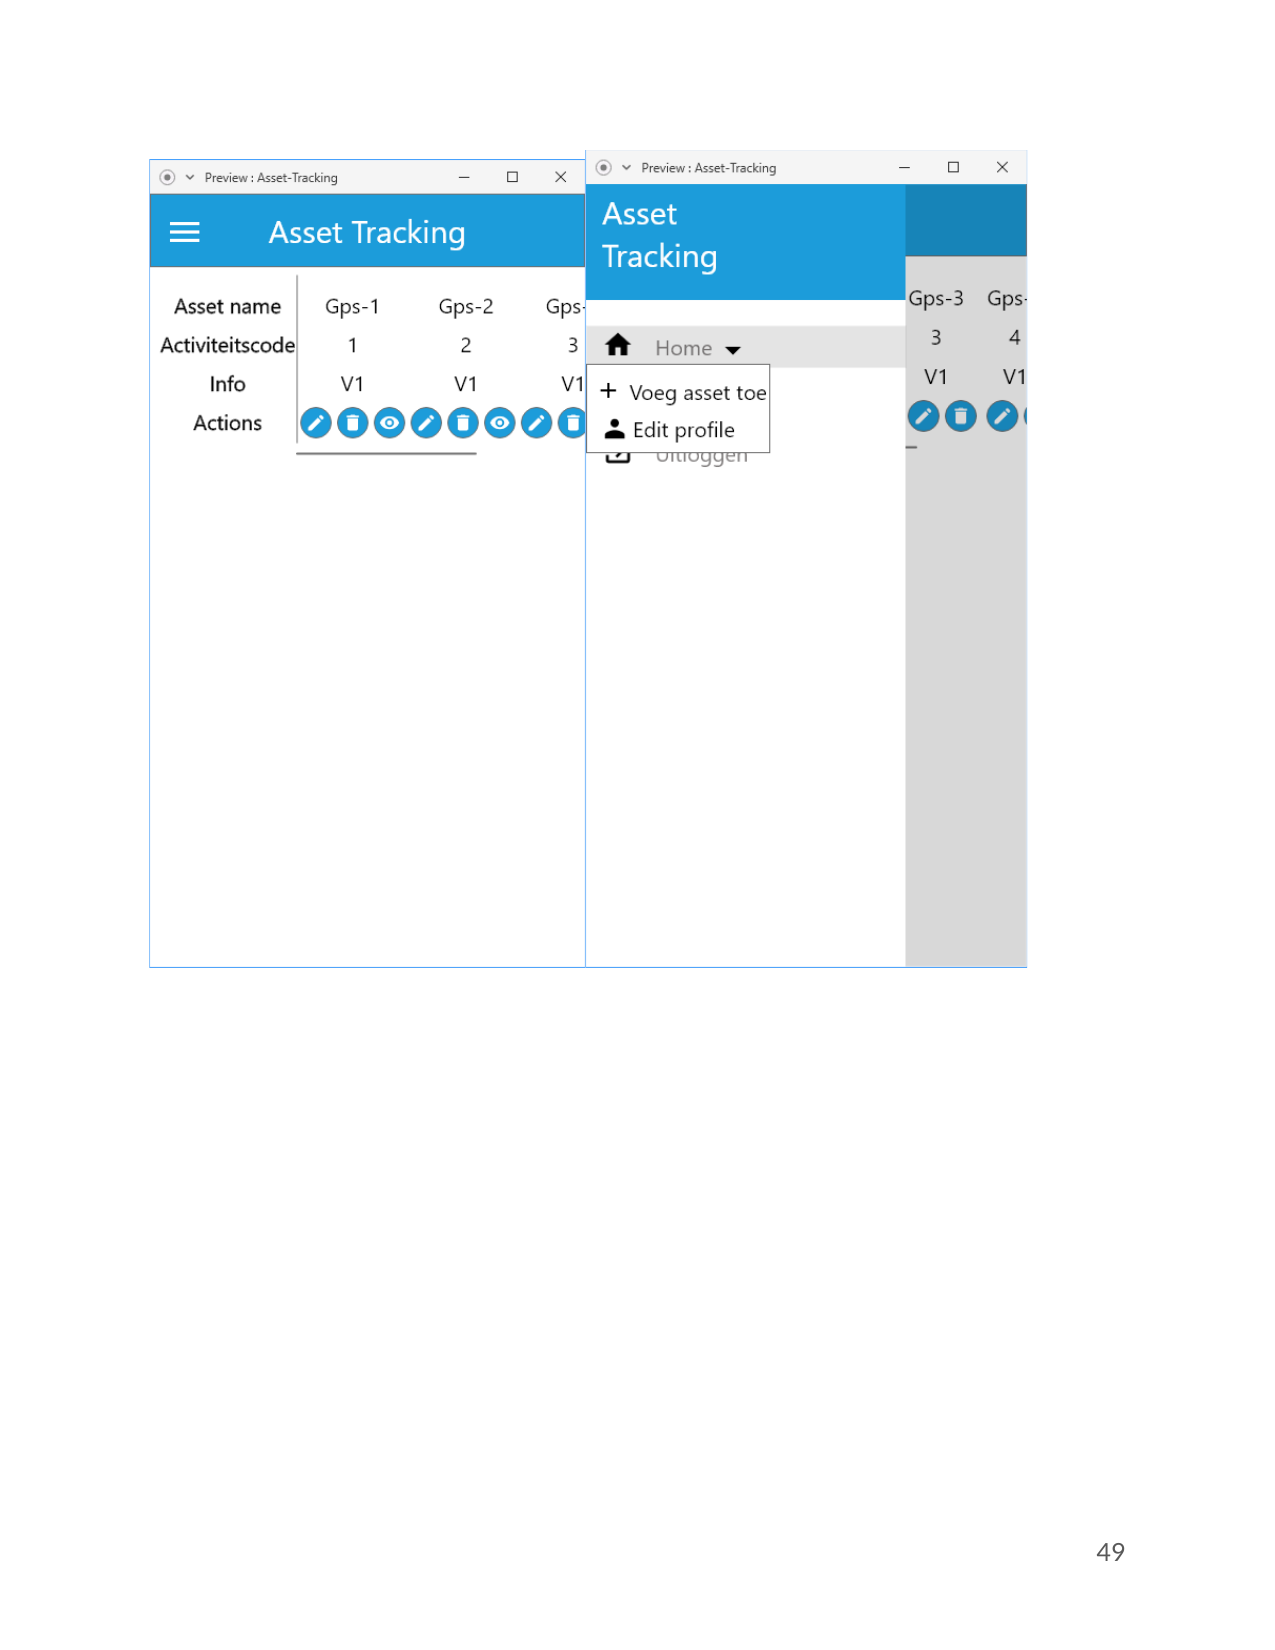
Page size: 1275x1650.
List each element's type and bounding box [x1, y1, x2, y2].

picture [149, 150, 1028, 968]
